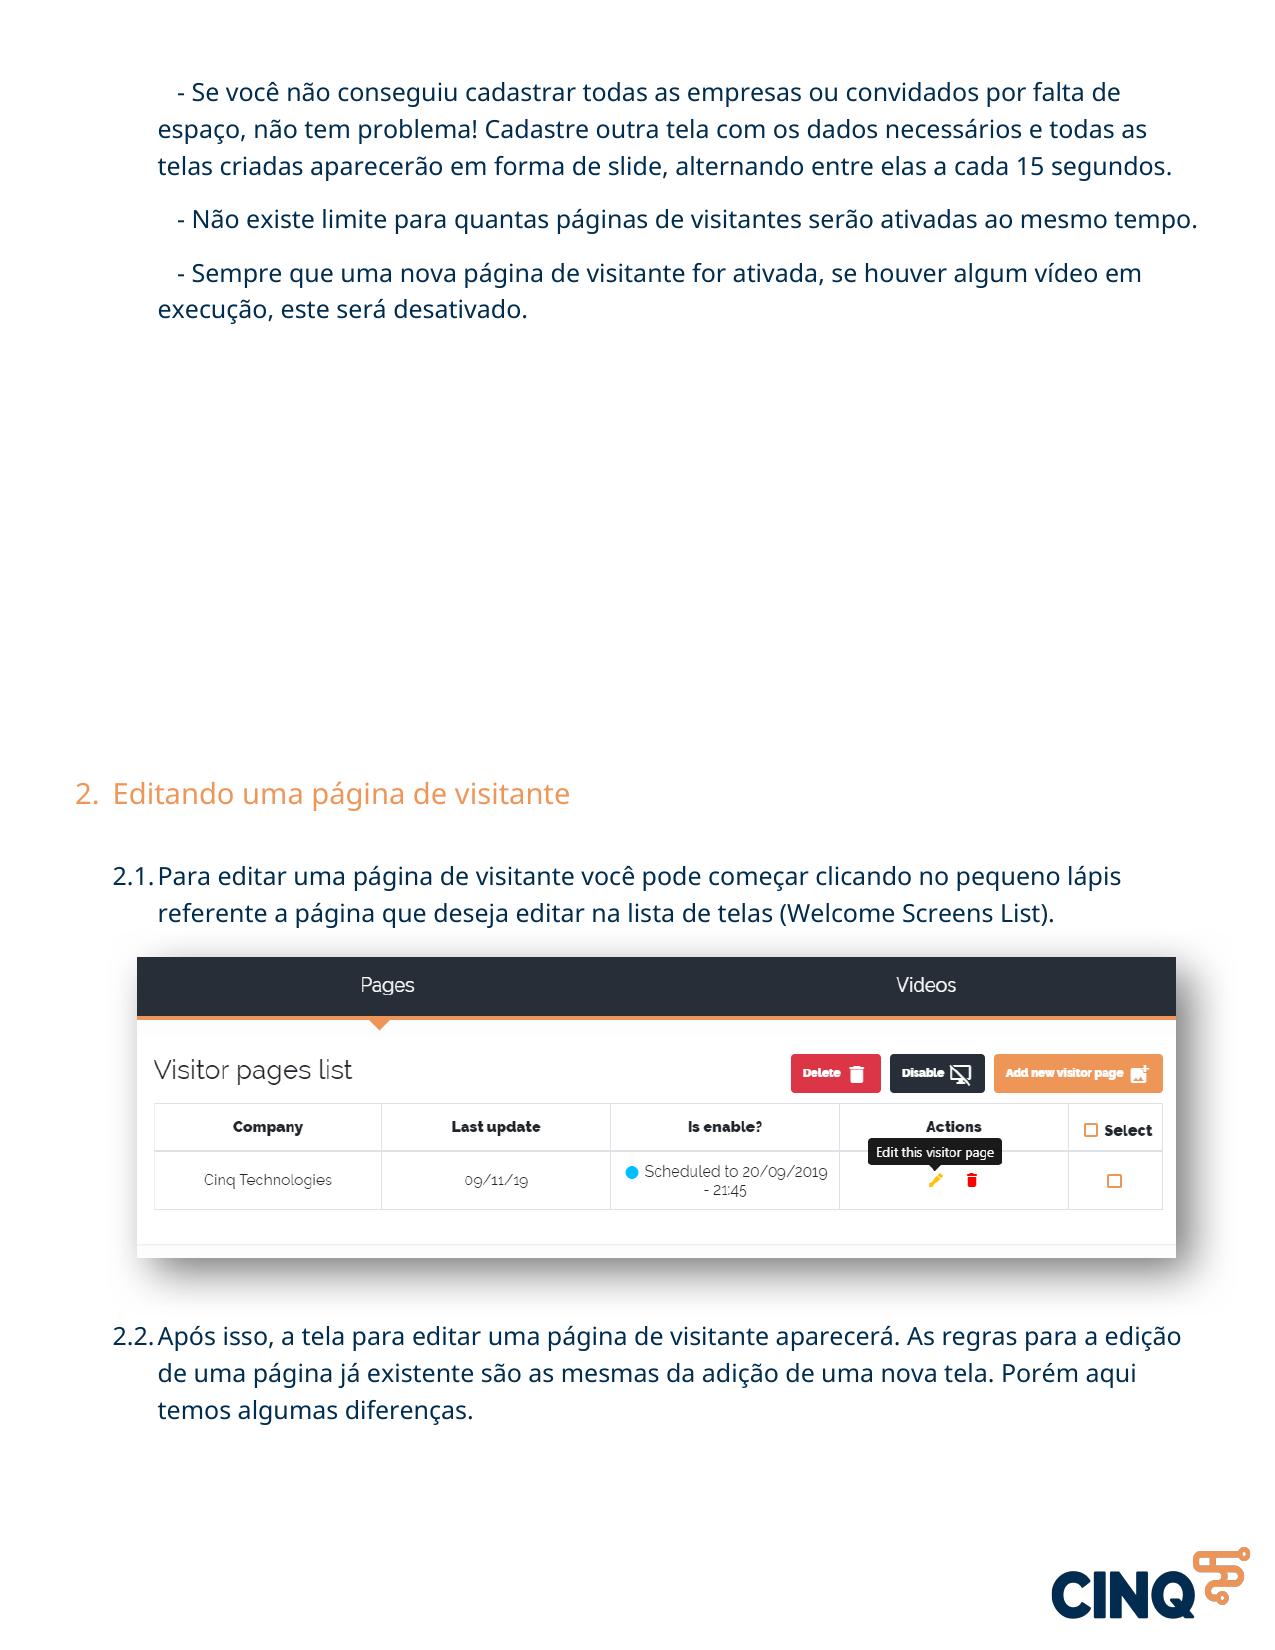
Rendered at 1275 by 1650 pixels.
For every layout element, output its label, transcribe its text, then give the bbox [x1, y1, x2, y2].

text - Sempre que uma nova página de visitante for ativada, se houver algum vídeo em execução, este será desativado. [157, 255, 1200, 326]
picture [137, 957, 1176, 1258]
text - Não existe limite para quantas páginas de visitantes serão ativadas ao mesmo tempo. [157, 202, 1200, 236]
list Após isso, a tela para editar uma página de visitante aparecerá. As regras para a edição de uma página já existente são as mesmas da adição de uma nova tela. Porém aqui temos algumas diferenças. [112, 1319, 1200, 1427]
list Para editar uma página de visitante você pode começar clicando no pequeno lápis referente a página que deseja editar na lista de telas (Welcome Screens List). [112, 859, 1200, 929]
list Editando uma página de visitante [75, 773, 1200, 813]
picture [1051, 1547, 1251, 1619]
text - Se você não conseguiu cadastrar todas as empresas ou convidados por falta de espaço, não tem problema! Cadastre outra tela com os dados necessários e todas as telas criadas aparecerão em forma de slide, alternando entre elas a cada 15 segundos. [157, 75, 1200, 183]
